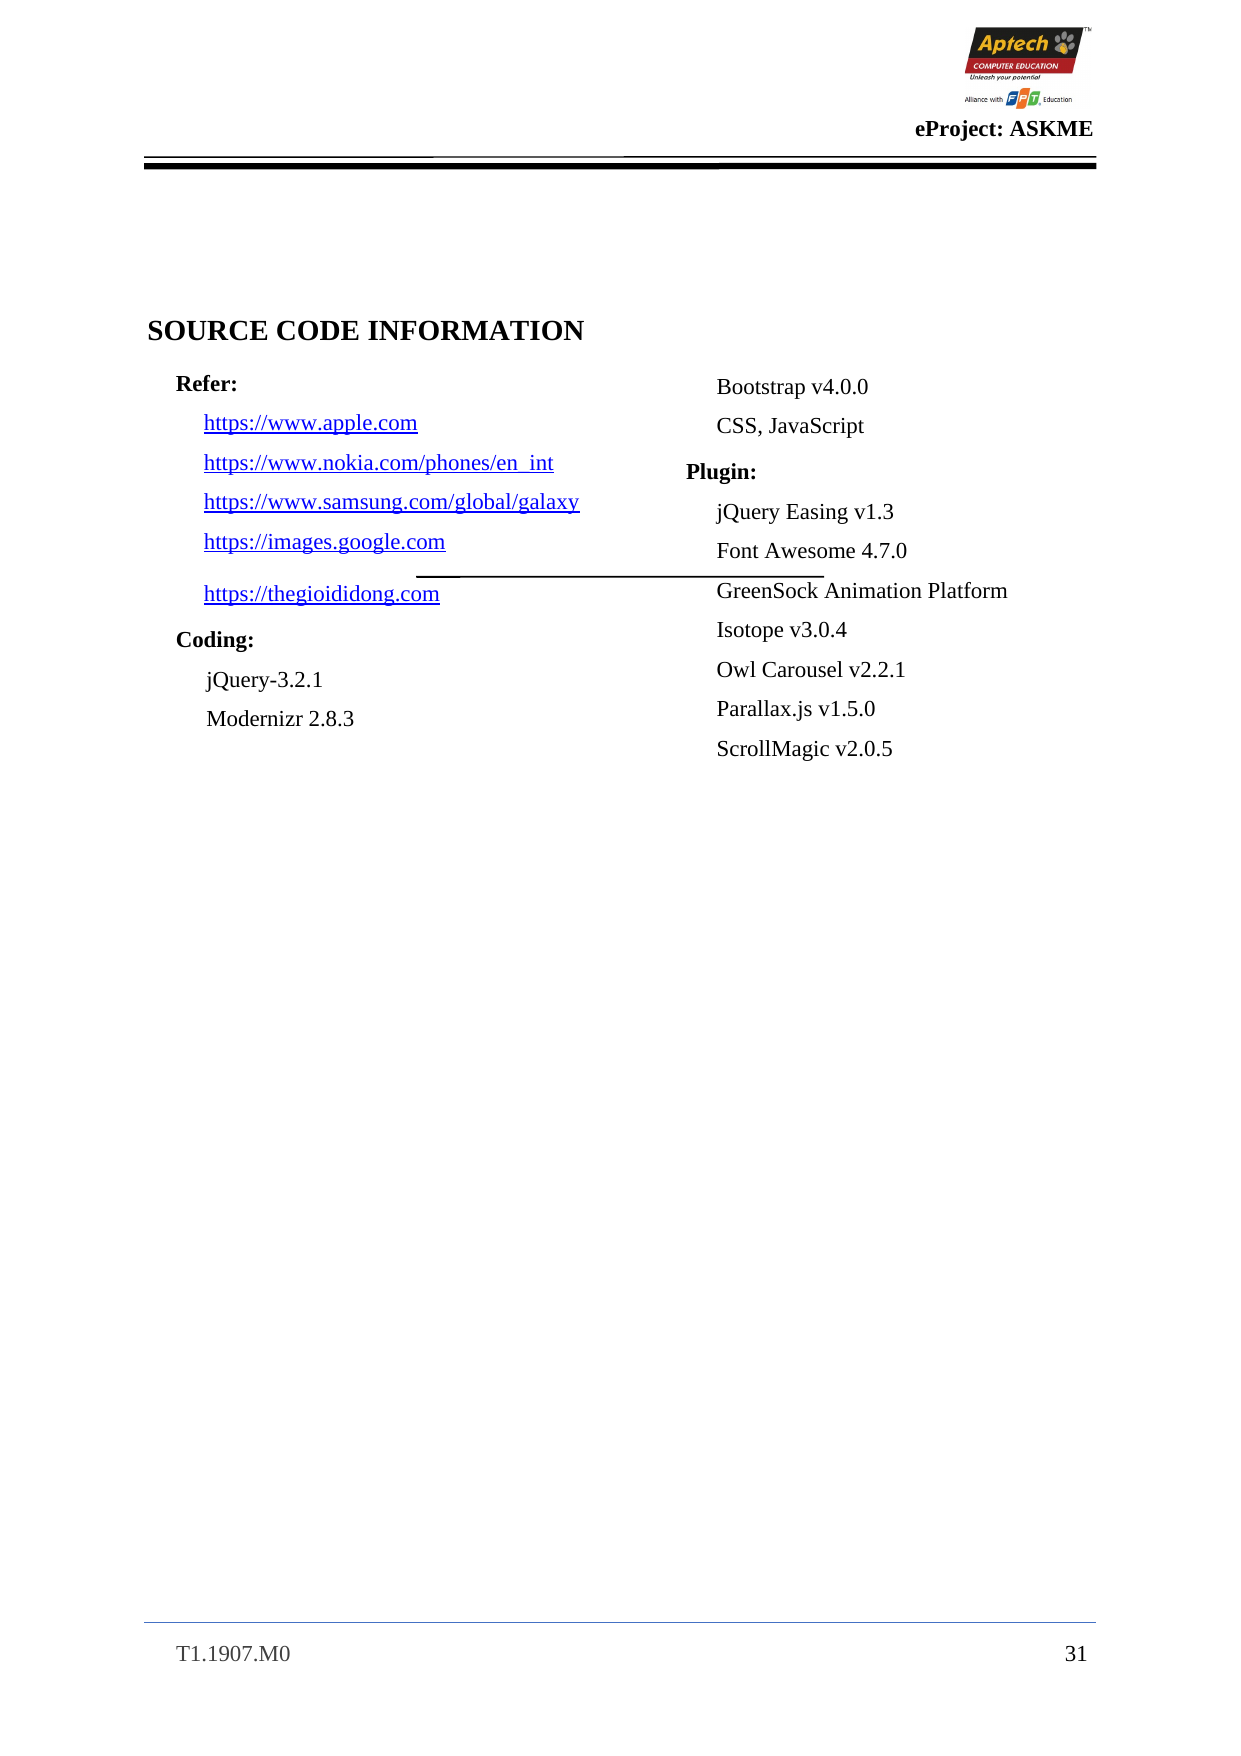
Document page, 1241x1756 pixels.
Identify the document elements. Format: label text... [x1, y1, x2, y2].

text https://thegioididong.com [204, 581, 581, 607]
text https://www.apple.com https://www.nokia.com/phones/en_int https://www.samsung.com/global/galaxy https://images.google.com [204, 409, 581, 554]
text Bootstrap v4.0.0 CSS, JavaScript [716, 373, 871, 439]
subtitle SOURCE CODE INFORMATION [147, 313, 589, 347]
text jQuery-3.2.1 Modernizr 2.8.3 [206, 666, 356, 732]
text Plugin: [686, 458, 1128, 484]
text Owl Carousel v2.2.1 Parallax.js v1.5.0 ScrollMagic v2.0.5 [716, 656, 908, 761]
text Coding: [176, 626, 589, 652]
text GreenSock Animation Platform Isotope v3.0.4 [716, 577, 1010, 642]
text jQuery Easing v1.3 Font Awesome 4.7.0 [716, 498, 909, 563]
text Refer: [176, 370, 589, 396]
picture [964, 27, 1092, 109]
